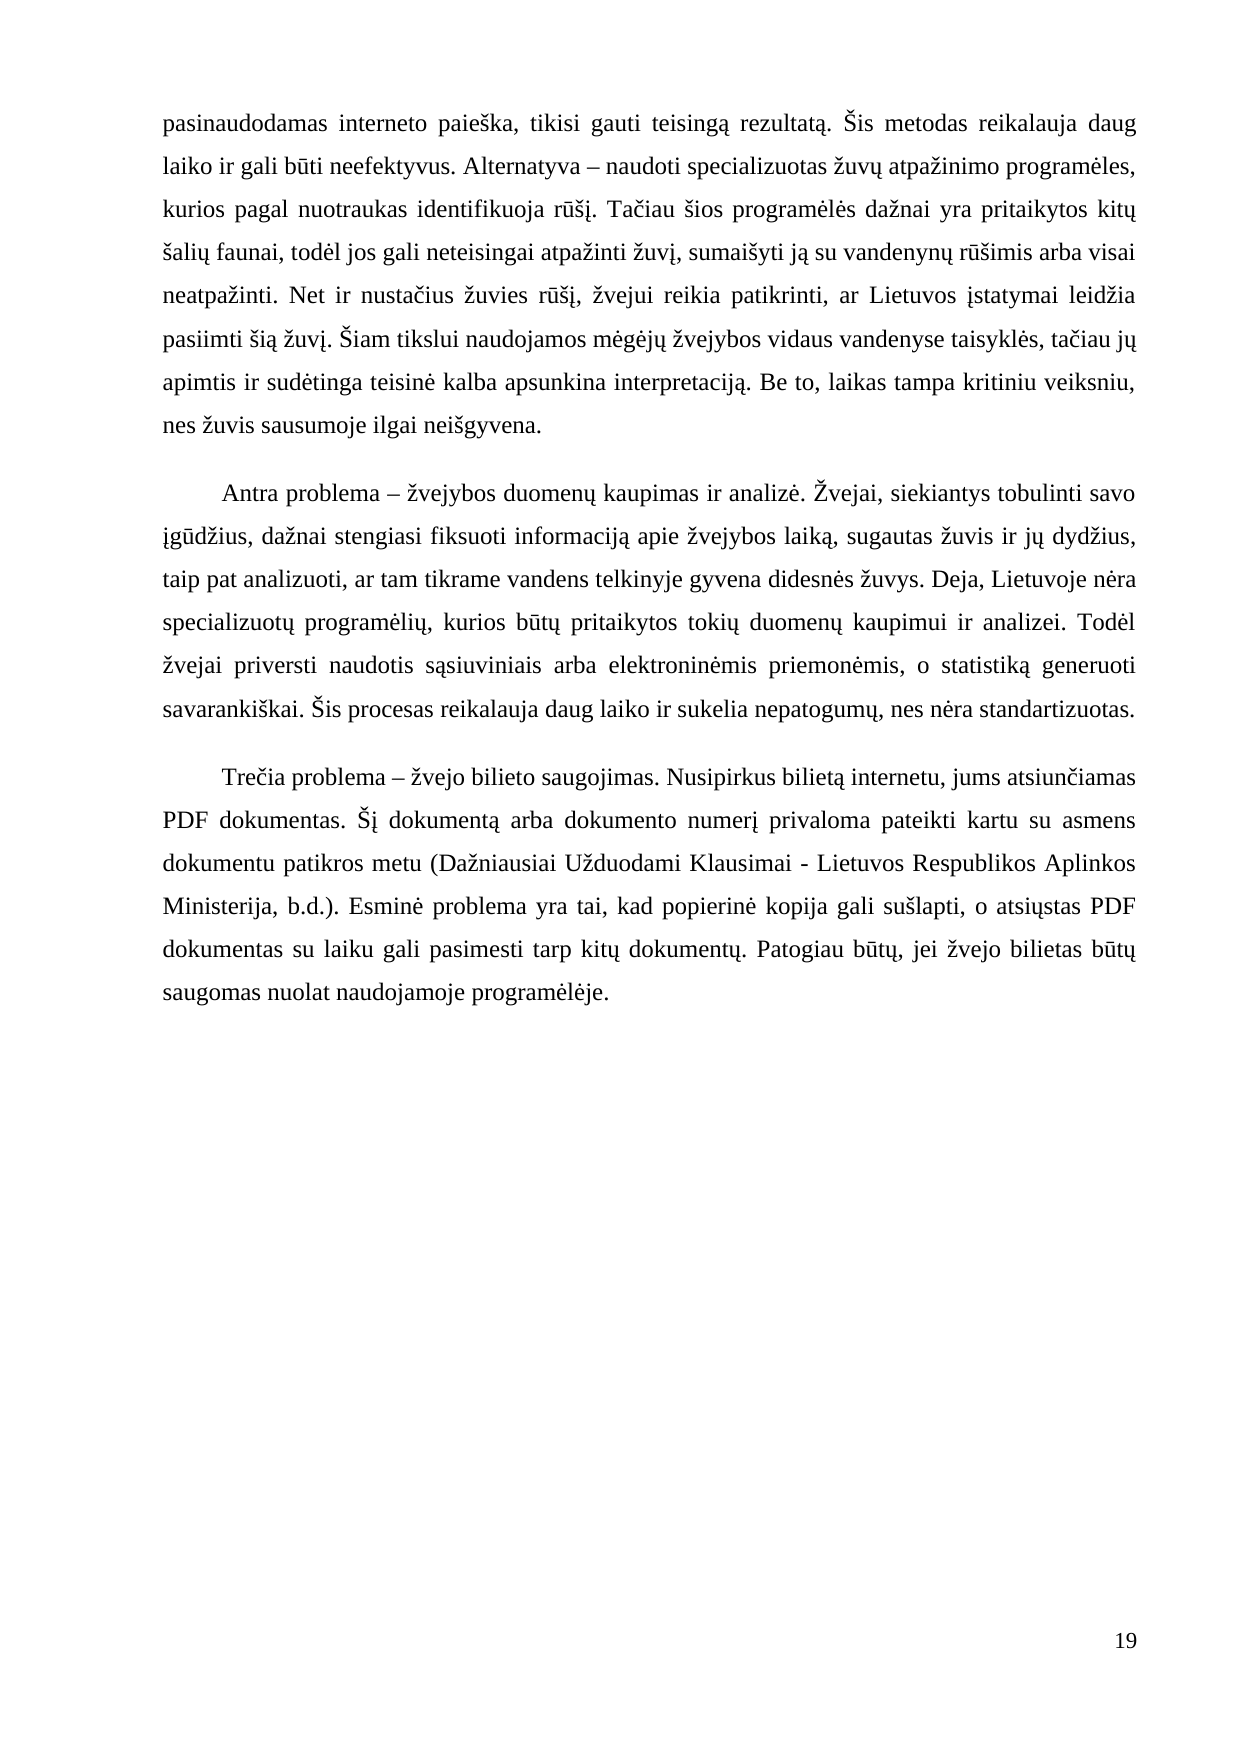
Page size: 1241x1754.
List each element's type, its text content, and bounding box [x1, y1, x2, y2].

text Antra problema – žvejybos duomenų kaupimas ir analizė. Žvejai, siekiantys tobulinti savo įgūdžius, dažnai stengiasi fiksuoti informaciją apie žvejybos laiką, sugautas žuvis ir jų dydžius, taip pat analizuoti, ar tam tikrame vandens telkinyje gyvena didesnės žuvys. Deja, Lietuvoje nėra specializuotų programėlių, kurios būtų pritaikytos tokių duomenų kaupimui ir analizei. Todėl žvejai priversti naudotis sąsiuviniais arba elektroninėmis priemonėmis, o statistiką generuoti savarankiškai. Šis procesas reikalauja daug laiko ir sukelia nepatogumų, nes nėra standartizuotas. [162, 478, 1137, 722]
text Trečia problema – žvejo bilieto saugojimas. Nusipirkus bilietą internetu, jums atsiunčiamas PDF dokumentas. Šį dokumentą arba dokumento numerį privaloma pateikti kartu su asmens dokumentu patikros metu (Dažniausiai Užduodami Klausimai - Lietuvos Respublikos Aplinkos Ministerija, b.d.). Esminė problema yra tai, kad popierinė kopija gali sušlapti, o atsiųstas PDF dokumentas su laiku gali pasimesti tarp kitų dokumentų. Patogiau būtų, jei žvejo bilietas būtų saugomas nuolat naudojamoje programėlėje. [162, 762, 1137, 1006]
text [162, 108, 1137, 439]
